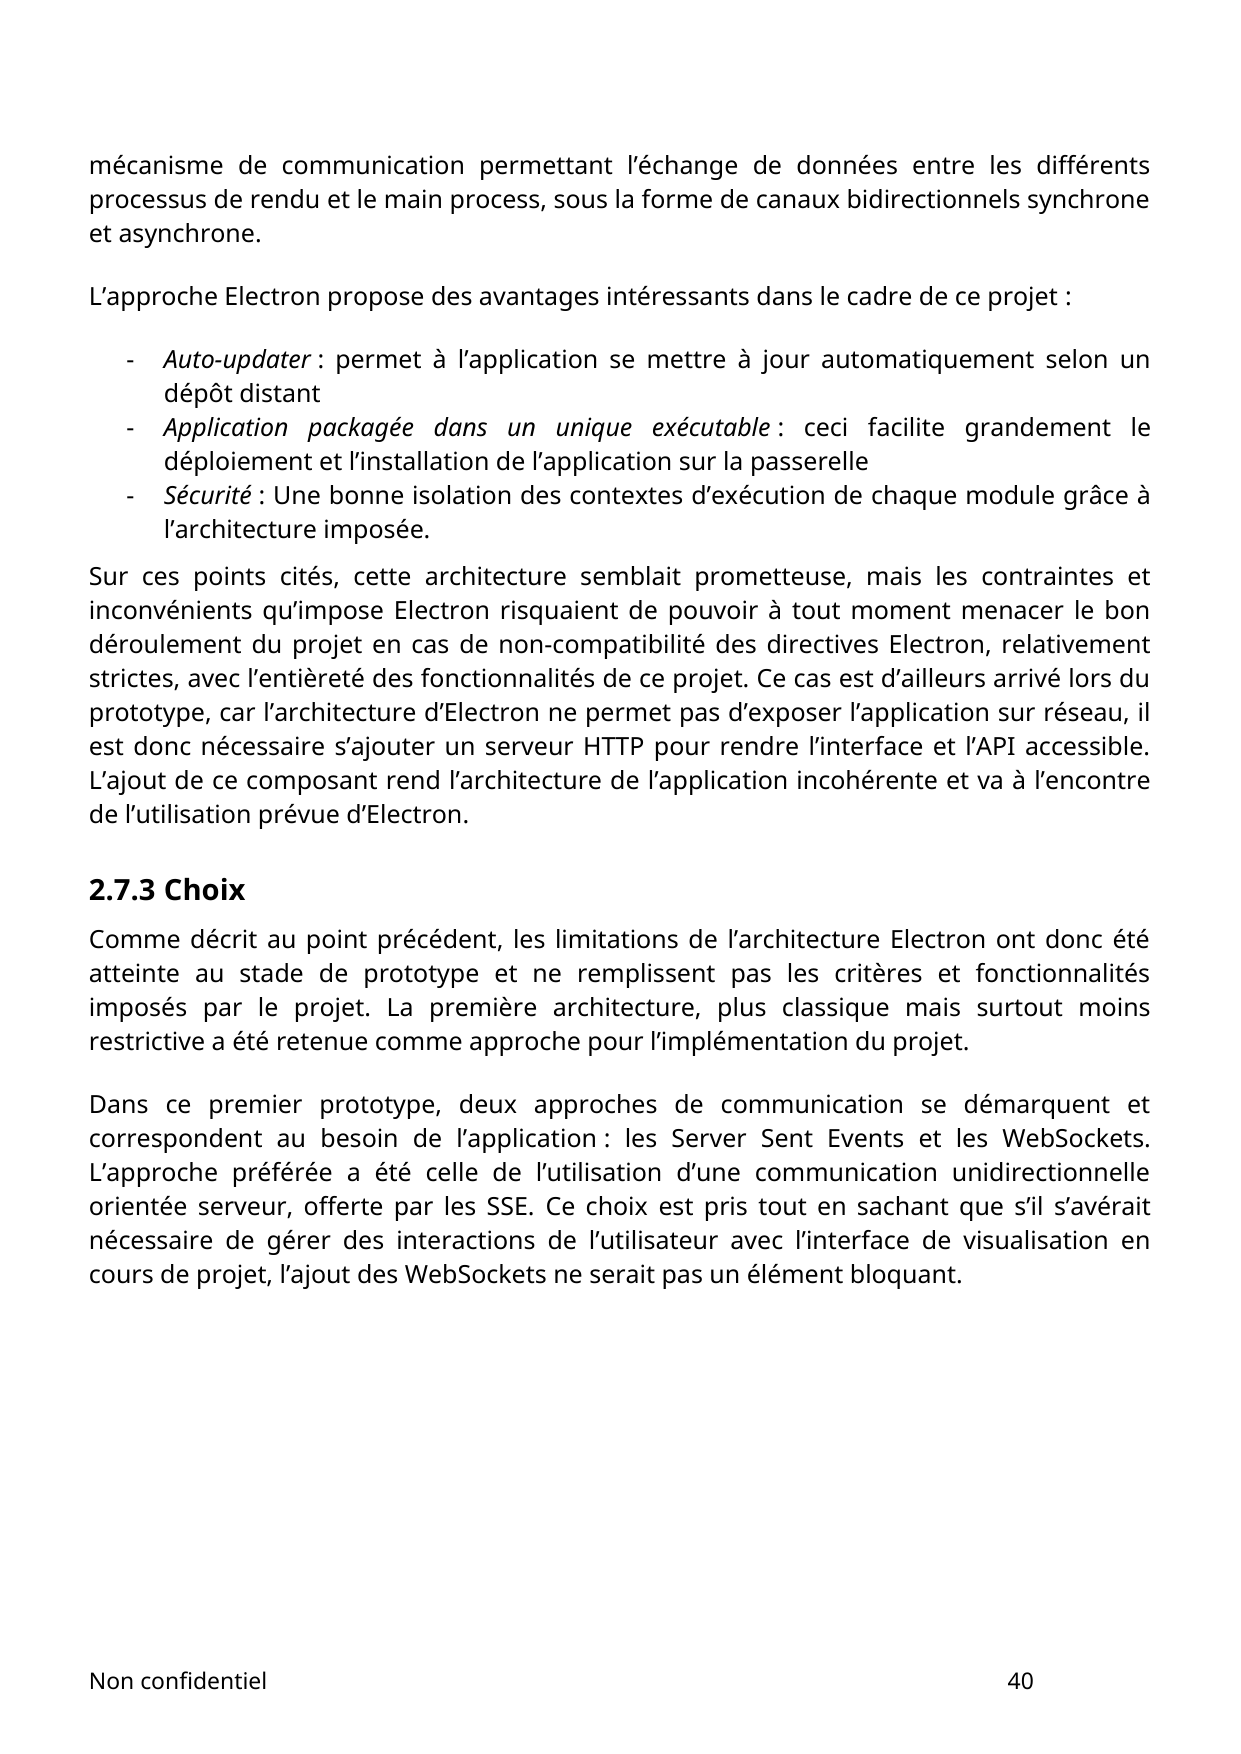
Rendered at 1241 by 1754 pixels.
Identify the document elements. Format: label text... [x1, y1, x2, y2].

text Comme décrit au point précédent, les limitations de l’architecture Electron ont donc été atteinte au stade de prototype et ne remplissent pas les critères et fonctionnalités imposés par le projet. La première architecture, plus classique mais surtout moins restrictive a été retenue comme approche pour l’implémentation du projet. [89, 921, 1152, 1057]
text L’approche Electron propose des avantages intéressants dans le cadre de ce projet : [89, 279, 1152, 313]
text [89, 148, 1152, 250]
list Sécurité : Une bonne isolation des contextes d’exécution de chaque module grâce à l’architecture imposée. [126, 478, 1152, 546]
subtitle Choix [89, 869, 1152, 909]
text Sur ces points cités, cette architecture semblait prometteuse, mais les contraintes et inconvénients qu’impose Electron risquaient de pouvoir à tout moment menacer le bon déroulement du projet en cas de non-compatibilité des directives Electron, relativement strictes, avec l’entièreté des fonctionnalités de ce projet. Ce cas est d’ailleurs arrivé lors du prototype, car l’architecture d’Electron ne permet pas d’exposer l’application sur réseau, il est donc nécessaire s’ajouter un serveur HTTP pour rendre l’interface et l’API accessible. L’ajout de ce composant rend l’architecture de l’application incohérente et va à l’encontre de l’utilisation prévue d’Electron. [89, 558, 1152, 831]
list Application packagée dans un unique exécutable : ceci facilite grandement le déploiement et l’installation de l’application sur la passerelle [126, 409, 1152, 478]
text Dans ce premier prototype, deux approches de communication se démarquent et correspondent au besoin de l’application : les Server Sent Events et les WebSockets. L’approche préférée a été celle de l’utilisation d’une communication unidirectionnelle orientée serveur, offerte par les SSE. Ce choix est pris tout en sachant que s’il s’avérait nécessaire de gérer des interactions de l’utilisateur avec l’interface de visualisation en cours de projet, l’ajout des WebSockets ne serait pas un élément bloquant. [89, 1086, 1152, 1291]
list Auto-updater : permet à l’application se mettre à jour automatiquement selon un dépôt distant [126, 341, 1152, 409]
